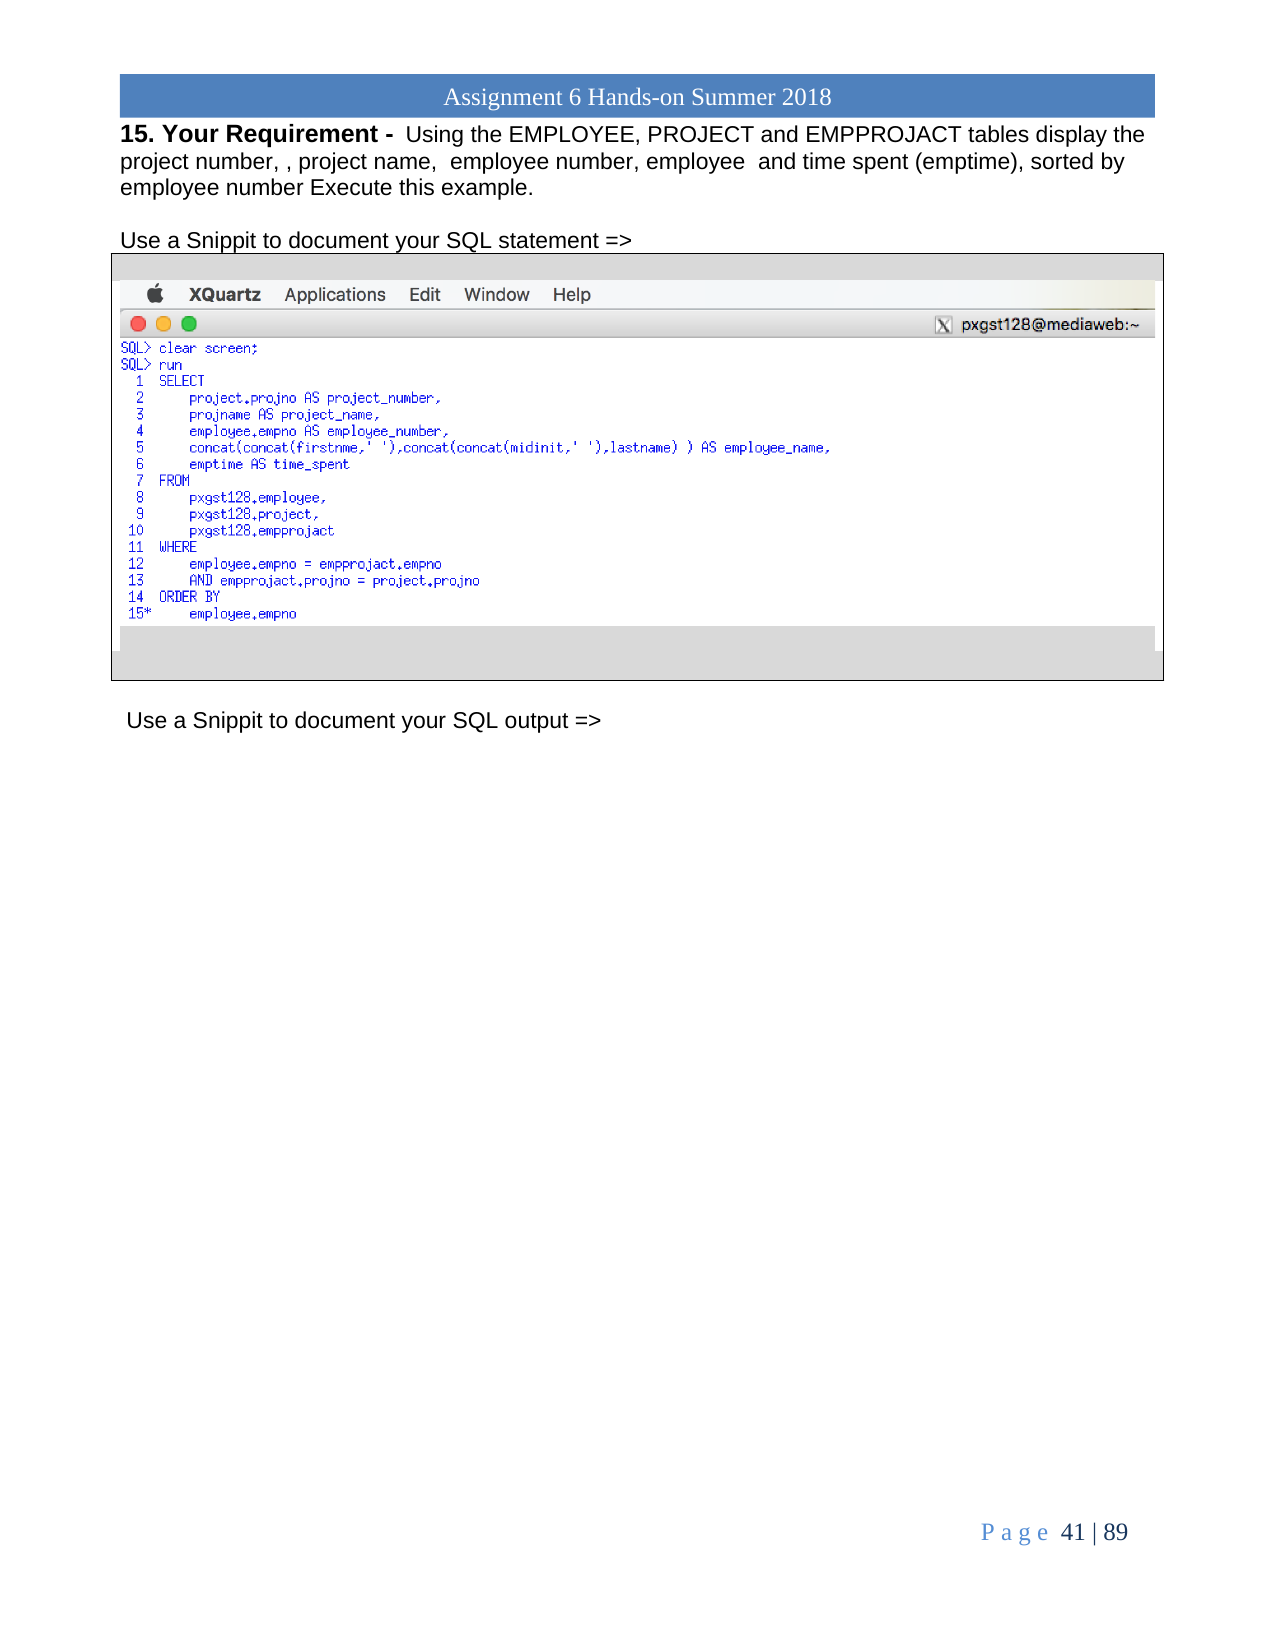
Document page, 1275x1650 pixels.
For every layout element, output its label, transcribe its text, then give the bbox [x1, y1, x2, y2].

text 15. Your Requirement - Using the EMPLOYEE, PROJECT and EMPPROJACT tables display the project number, , project name, employee number, employee and time spent (emptime), sorted by employee number Execute this example. [120, 118, 1155, 201]
text Use a Snippit to document your SQL output => [120, 707, 1155, 734]
text Use a Snippit to document your SQL statement => [120, 227, 1155, 253]
picture [120, 280, 1155, 626]
